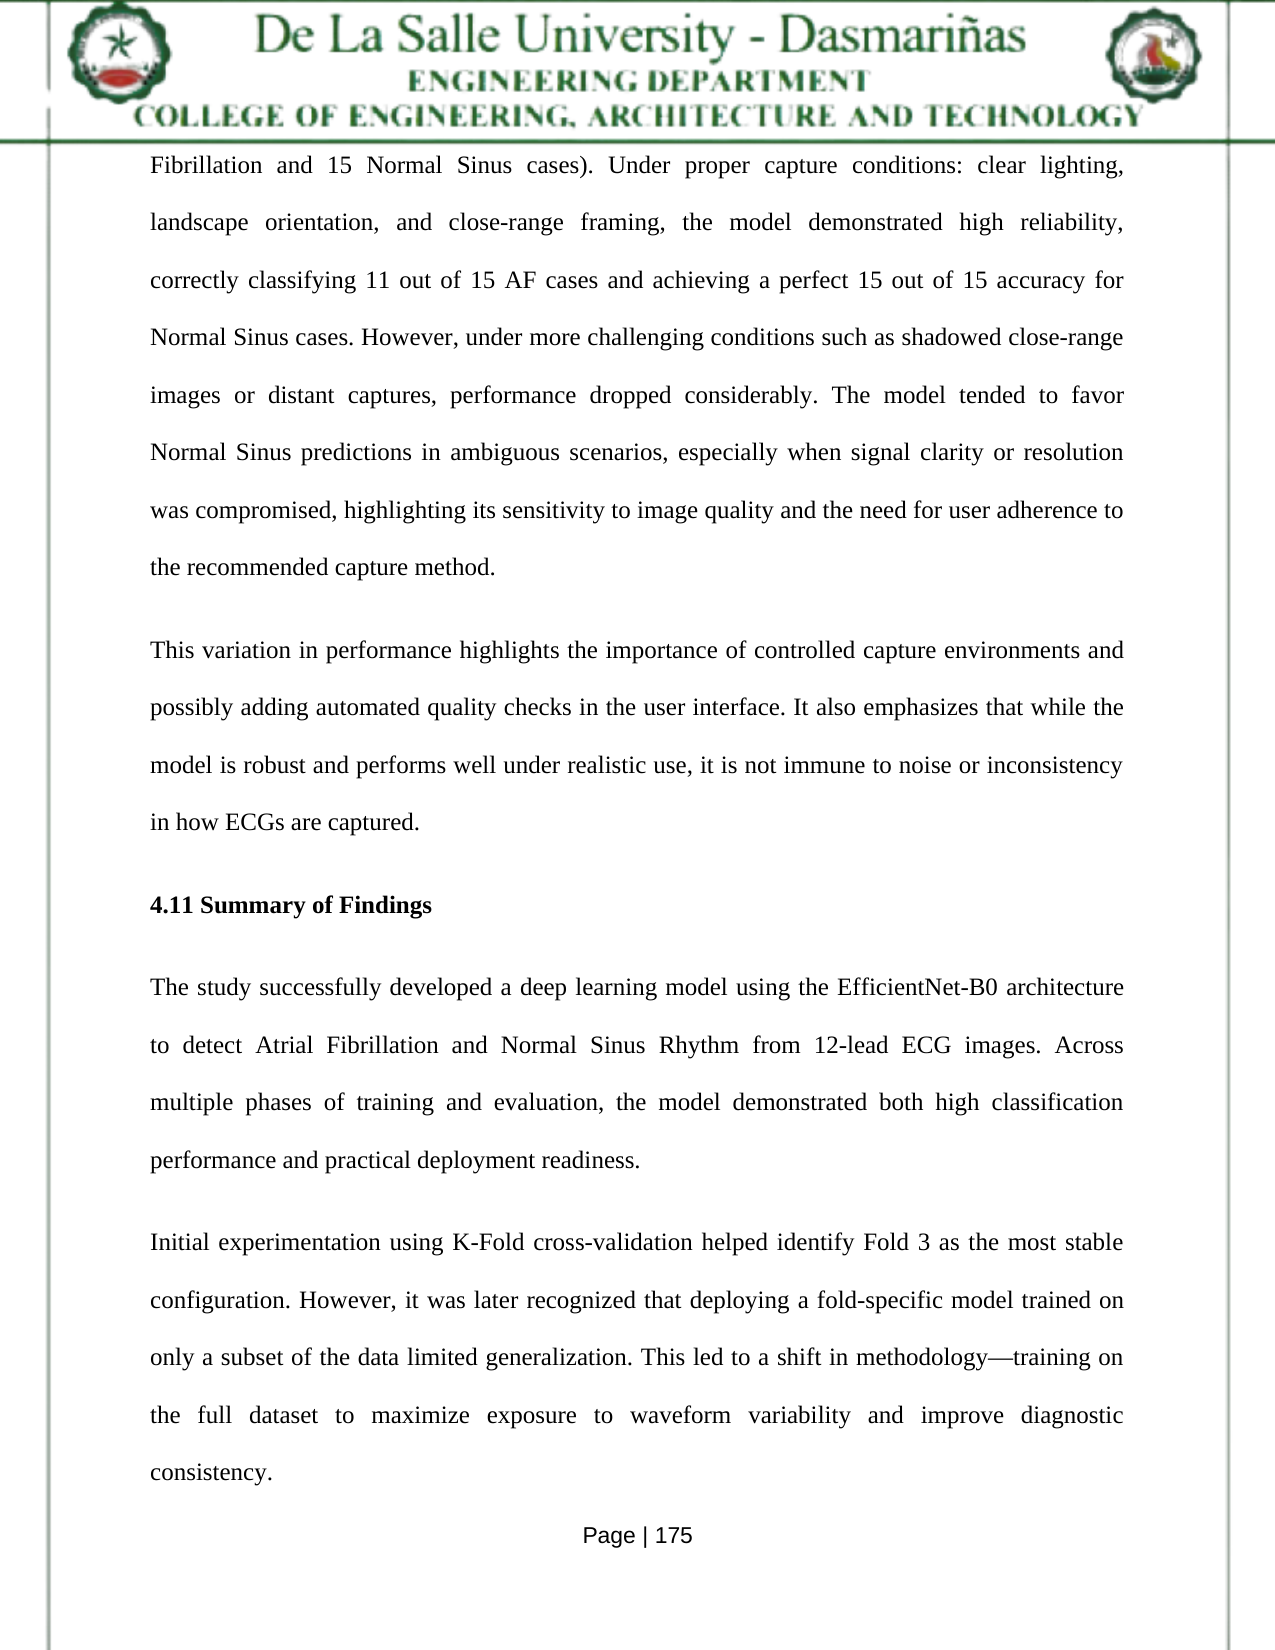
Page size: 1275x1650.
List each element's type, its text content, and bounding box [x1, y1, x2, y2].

text This variation in performance highlights the importance of controlled capture environments and possibly adding automated quality checks in the user interface. It also emphasizes that while the model is robust and performs well under realistic use, it is not immune to noise or inconsistency in how ECGs are captured. [150, 635, 1125, 836]
text The study successfully developed a deep learning model using the EfficientNet-B0 architecture to detect Atrial Fibrillation and Normal Sinus Rhythm from 12-lead ECG images. Across multiple phases of training and evaluation, the model demonstrated both high classification performance and practical deployment readiness. [150, 972, 1125, 1174]
picture [0, 0, 1275, 1650]
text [150, 150, 1125, 581]
text 4.11 Summary of Findings [150, 890, 1125, 919]
text Initial experimentation using K-Fold cross-validation helped identify Fold 3 as the most stable configuration. However, it was later recognized that deploying a fold-specific model trained on only a subset of the data limited generalization. This led to a shift in methodology—training on the full dataset to maximize exposure to waveform variability and improve diagnostic consistency. [150, 1227, 1125, 1486]
